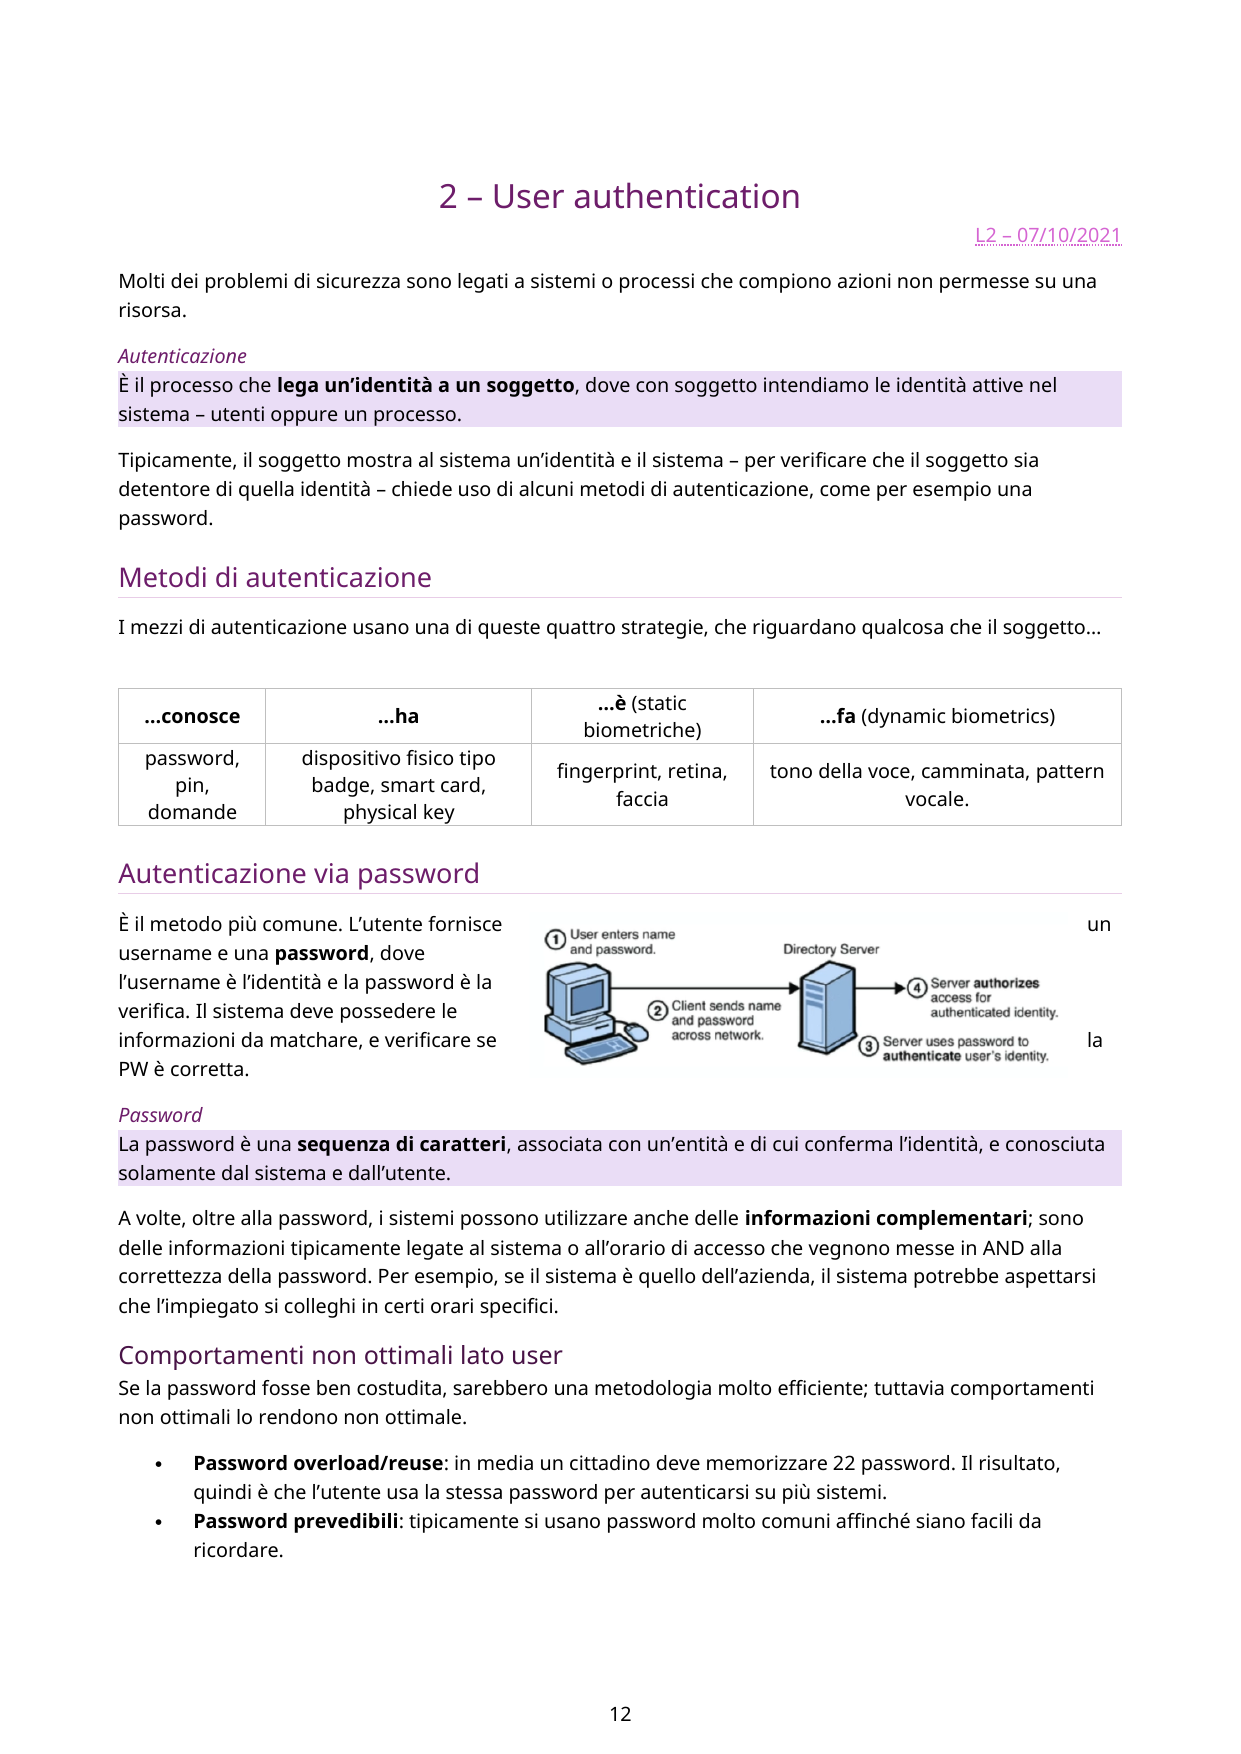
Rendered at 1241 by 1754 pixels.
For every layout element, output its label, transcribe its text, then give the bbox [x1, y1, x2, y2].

subtitle Password [118, 1101, 1122, 1128]
table_header …conosce [119, 689, 265, 743]
table_cell fingerprint, retina, faccia [532, 744, 753, 825]
subtitle Comportamenti non ottimali lato user [118, 1338, 1122, 1372]
subtitle Autenticazione via password [118, 854, 1122, 893]
table_header …fa (dynamic biometrics) [754, 689, 1121, 743]
text A volte, oltre alla password, i sistemi possono utilizzare anche delle informazioni complementari; sono delle informazioni tipicamente legate al sistema o all’orario di accesso che vegnono messe in AND alla correttezza della password. Per esempio, se il sistema è quello dell’azienda, il sistema potrebbe aspettarsi che l’impiegato si colleghi in certi orari specifici. [118, 1205, 1122, 1319]
text Se la password fosse ben costudita, sarebbero una metodologia molto efficiente; tuttavia comportamenti non ottimali lo rendono non ottimale. [118, 1374, 1122, 1430]
table_header …ha [266, 689, 531, 743]
text Molti dei problemi di sicurezza sono legati a sistemi o processi che compiono azioni non permesse su una risorsa. [118, 267, 1122, 323]
picture [529, 912, 1069, 1078]
text È il processo che lega un’identità a un soggetto, dove con soggetto intendiamo le identità attive nel sistema – utenti oppure un processo. [118, 371, 1122, 427]
subtitle 2 – User authentication [118, 173, 1122, 218]
table_cell password, pin, domande [119, 744, 265, 825]
list Password overload/reuse: in media un cittadino deve memorizzare 22 password. Il risultato, quindi è che l’utente usa la stessa password per autenticarsi su più sistemi. [156, 1449, 1122, 1505]
subtitle Metodi di autenticazione [118, 558, 1122, 597]
text L2 – 07/10/2021 [118, 222, 1122, 248]
text La password è una sequenza di caratteri, associata con un’entità e di cui conferma l’identità, e conosciuta solamente dal sistema e dall’utente. [118, 1130, 1122, 1186]
text Tipicamente, il soggetto mostra al sistema un’identità e il sistema – per verificare che il soggetto sia detentore di quella identità – chiede uso di alcuni metodi di autenticazione, come per esempio una password. [118, 446, 1122, 531]
table_cell dispositivo fisico tipo badge, smart card, physical key [266, 744, 531, 825]
list Password prevedibili: tipicamente si usano password molto comuni affinché siano facili da ricordare. [156, 1507, 1122, 1563]
subtitle Autenticazione [118, 342, 1122, 369]
table_header …è (static biometriche) [532, 689, 753, 743]
text I mezzi di autenticazione usano una di queste quattro strategie, che riguardano qualcosa che il soggetto… [118, 613, 1122, 669]
table_cell tono della voce, camminata, pattern vocale. [754, 744, 1121, 825]
